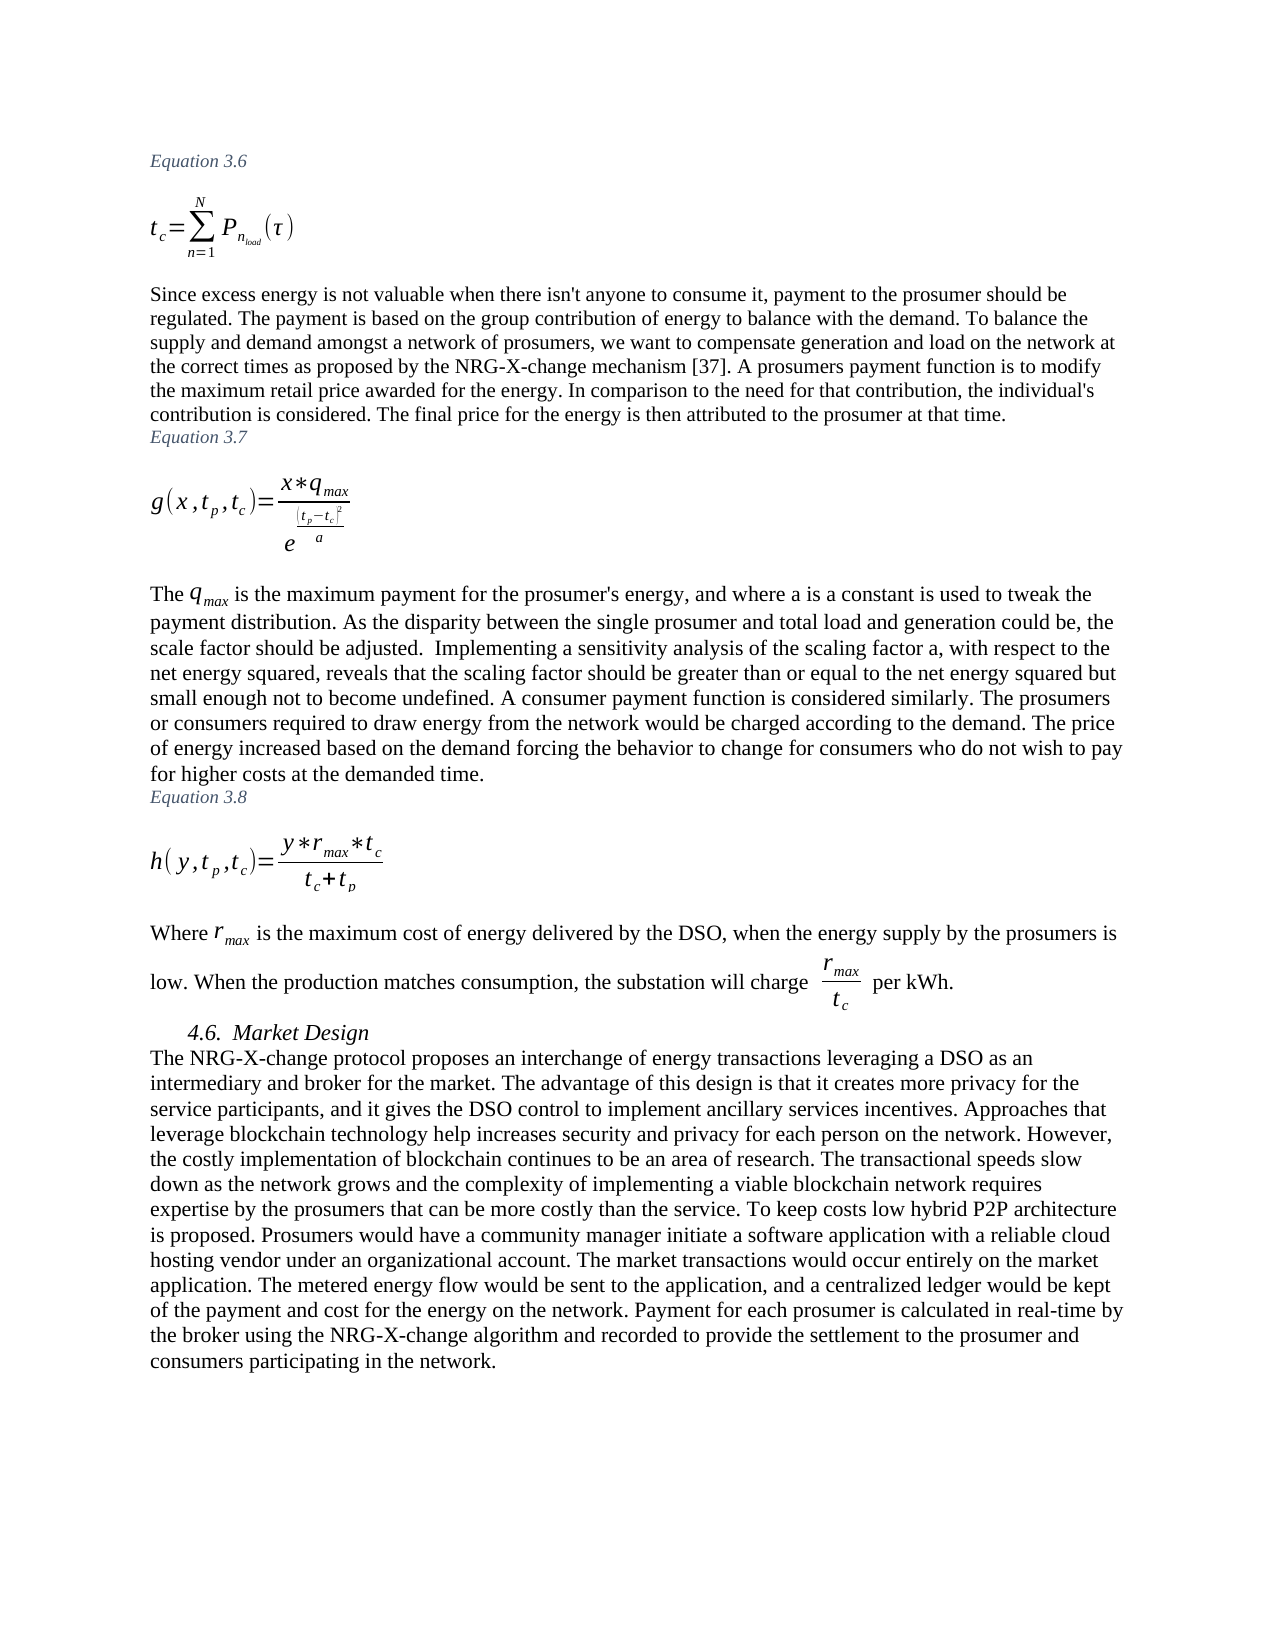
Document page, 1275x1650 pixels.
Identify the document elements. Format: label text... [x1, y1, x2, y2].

text Where is the maximum cost of energy delivered by the DSO, when the energy supply by the prosumers is low. When the production matches consumption, the substation will charge per kWh. [150, 917, 1125, 1015]
text Since excess energy is not valuable when there isn't anyone to consume it, payment to the prosumer should be regulated. The payment is based on the group contribution of energy to balance with the demand. To balance the supply and demand amongst a network of prosumers, we want to compensate generation and load on the network at the correct times as proposed by the NRG-X-change mechanism [37]. A prosumers payment function is to modify the maximum retail price awarded for the energy. In comparison to the need for that contribution, the individual's contribution is considered. The final price for the energy is then attributed to the prosumer at that time. [150, 282, 1125, 426]
text The NRG-X-change protocol proposes an interchange of energy transactions leveraging a DSO as an intermediary and broker for the market. The advantage of this design is that it creates more privacy for the service participants, and it gives the DSO control to implement ancillary services incentives. Approaches that leverage blockchain technology help increases security and privacy for each person on the network. However, the costly implementation of blockchain continues to be an area of research. The transactional speeds slow down as the network grows and the complexity of implementing a viable blockchain network requires expertise by the prosumers that can be more costly than the service. To keep costs low hybrid P2P architecture is proposed. Prosumers would have a community manager initiate a software application with a reliable cloud hosting vendor under an organizational account. The market transactions would occur entirely on the market application. The metered energy flow would be sent to the application, and a centralized ledger would be kept of the payment and cost for the energy on the network. Payment for each prosumer is calculated in real-time by the broker using the NRG-X-change algorithm and recorded to provide the settlement to the prosumer and consumers participating in the network. [150, 1045, 1125, 1373]
subtitle Market Design [187, 1019, 1125, 1045]
text The is the maximum payment for the prosumer's energy, and where a is a constant is used to tweak the payment distribution. As the disparity between the single prosumer and total load and generation could be, the scale factor should be adjusted. Implementing a sensitivity analysis of the scaling factor a, with respect to the net energy squared, reveals that the scaling factor should be greater than or equal to the net energy squared but small enough not to become undefined. A consumer payment function is considered similarly. The prosumers or consumers required to draw energy from the network would be charged according to the demand. The price of energy increased based on the demand forcing the behavior to change for consumers who do not wish to pay for higher costs at the demanded time. [150, 578, 1125, 786]
